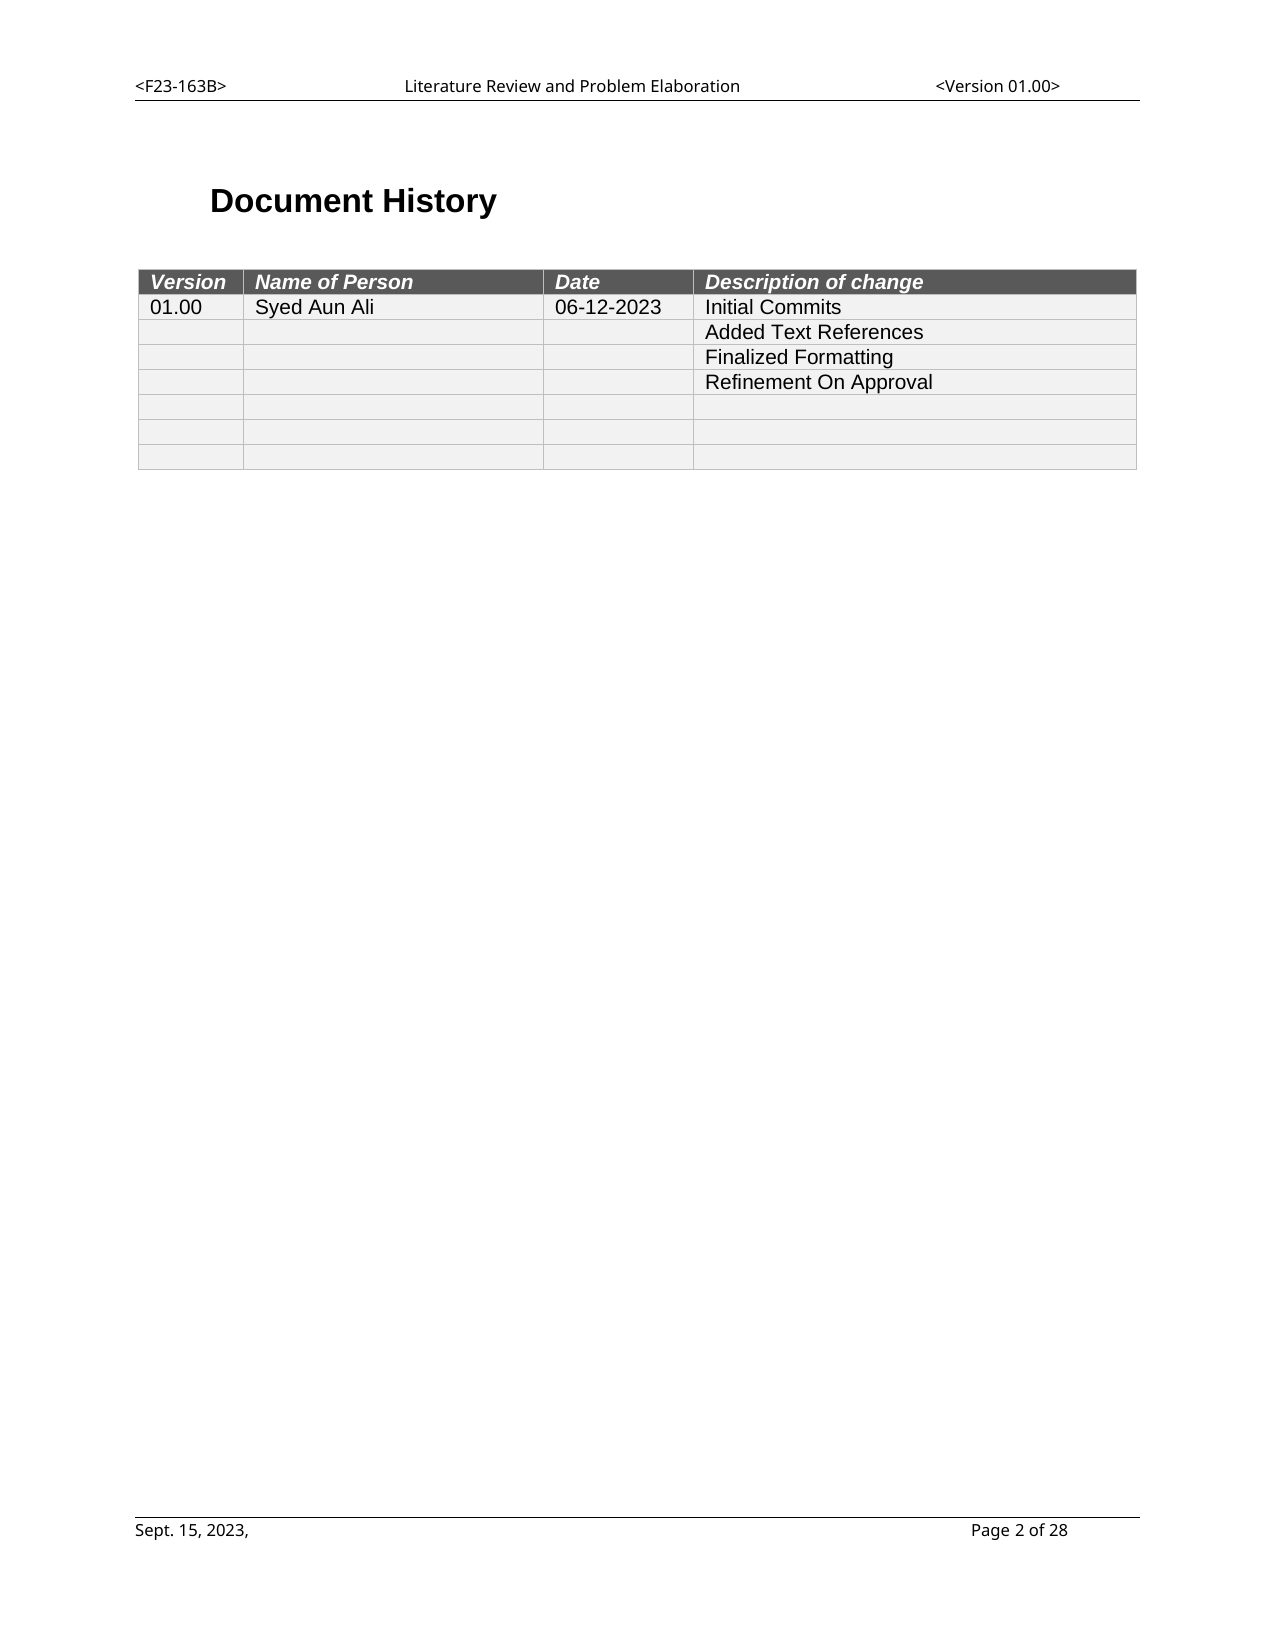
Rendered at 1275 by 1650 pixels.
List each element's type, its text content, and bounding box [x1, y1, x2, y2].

table_cell Refinement On Approval [694, 370, 1136, 394]
table_cell [244, 370, 543, 394]
table_cell Initial Commits [694, 295, 1136, 319]
table_header Version [139, 270, 243, 294]
table_cell [244, 320, 543, 344]
table_cell Added Text References [694, 320, 1136, 344]
table_cell [139, 395, 243, 419]
table_cell [544, 420, 693, 444]
table_cell [694, 445, 1136, 469]
table_cell [139, 445, 243, 469]
table_cell [139, 320, 243, 344]
table_cell [544, 445, 693, 469]
table_cell [139, 370, 243, 394]
table_cell Finalized Formatting [694, 345, 1136, 369]
table_cell [139, 345, 243, 369]
table_cell [244, 345, 543, 369]
title Document History [210, 181, 1140, 220]
table_cell [694, 395, 1136, 419]
table_cell [544, 320, 693, 344]
table_header Date [544, 270, 693, 294]
table_cell [244, 445, 543, 469]
table_cell [544, 370, 693, 394]
table_cell [244, 395, 543, 419]
table_cell [694, 420, 1136, 444]
table_cell 06-12-2023 [544, 295, 693, 319]
table_header Name of Person [244, 270, 543, 294]
table_cell [244, 420, 543, 444]
table_cell [544, 345, 693, 369]
table_cell [139, 420, 243, 444]
table_cell [544, 395, 693, 419]
table_cell 01.00 [139, 295, 243, 319]
table_cell Syed Aun Ali [244, 295, 543, 319]
table_header Description of change [694, 270, 1136, 294]
